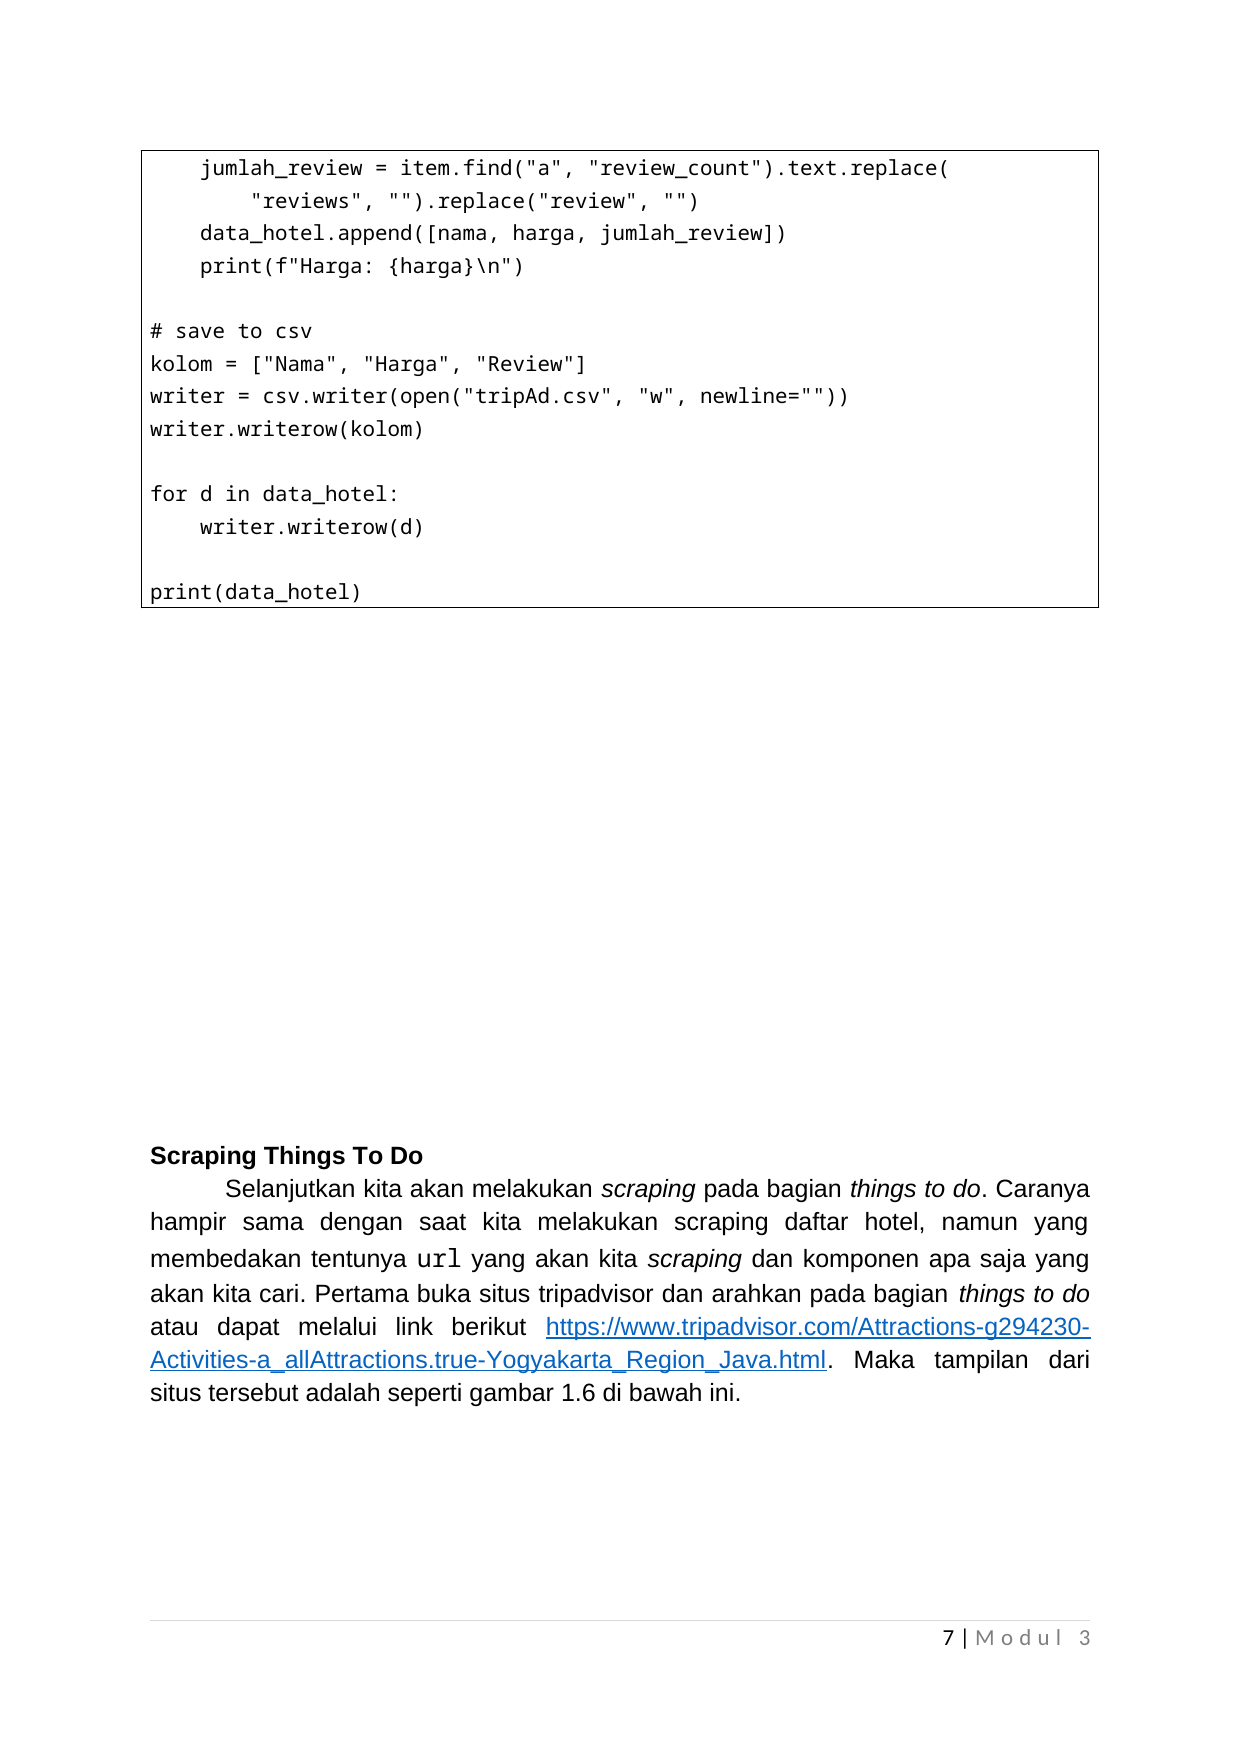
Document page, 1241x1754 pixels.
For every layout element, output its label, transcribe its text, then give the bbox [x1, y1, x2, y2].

text data_hotel.append([nama, harga, jumlah_review]) [142, 215, 1098, 247]
text print(f"Harga: {harga}\n") [142, 248, 1098, 279]
text writer.writerow(kolom) [142, 411, 1098, 442]
text # save to csv [142, 313, 1098, 344]
text jumlah_review = item.find("a", "review_count").text.replace( [142, 151, 1098, 182]
text kolom = ["Nama", "Harga", "Review"] [142, 346, 1098, 377]
text print(data_hotel) [142, 574, 1098, 607]
text "reviews", "").replace("review", "") [142, 183, 1098, 214]
text Selanjutkan kita akan melakukan scraping pada bagian things to do. Caranya hampir sama dengan saat kita melakukan scraping daftar hotel, namun yang membedakan tentunya url yang akan kita scraping dan komponen apa saja yang akan kita cari. Pertama buka situs tripadvisor dan arahkan pada bagian things to do atau dapat melalui link berikut https://www.tripadvisor.com/Attractions-g294230-Activities-a_allAttractions.true-Yogyakarta_Region_Java.html. Maka tampilan dari situs tersebut adalah seperti gambar 1.6 di bawah ini. [150, 1174, 1090, 1407]
text writer = csv.writer(open("tripAd.csv", "w", newline="")) [142, 378, 1098, 410]
text writer.writerow(d) [142, 509, 1098, 540]
text Scraping Things To Do [150, 1141, 1090, 1170]
text for d in data_hotel: [142, 476, 1098, 508]
